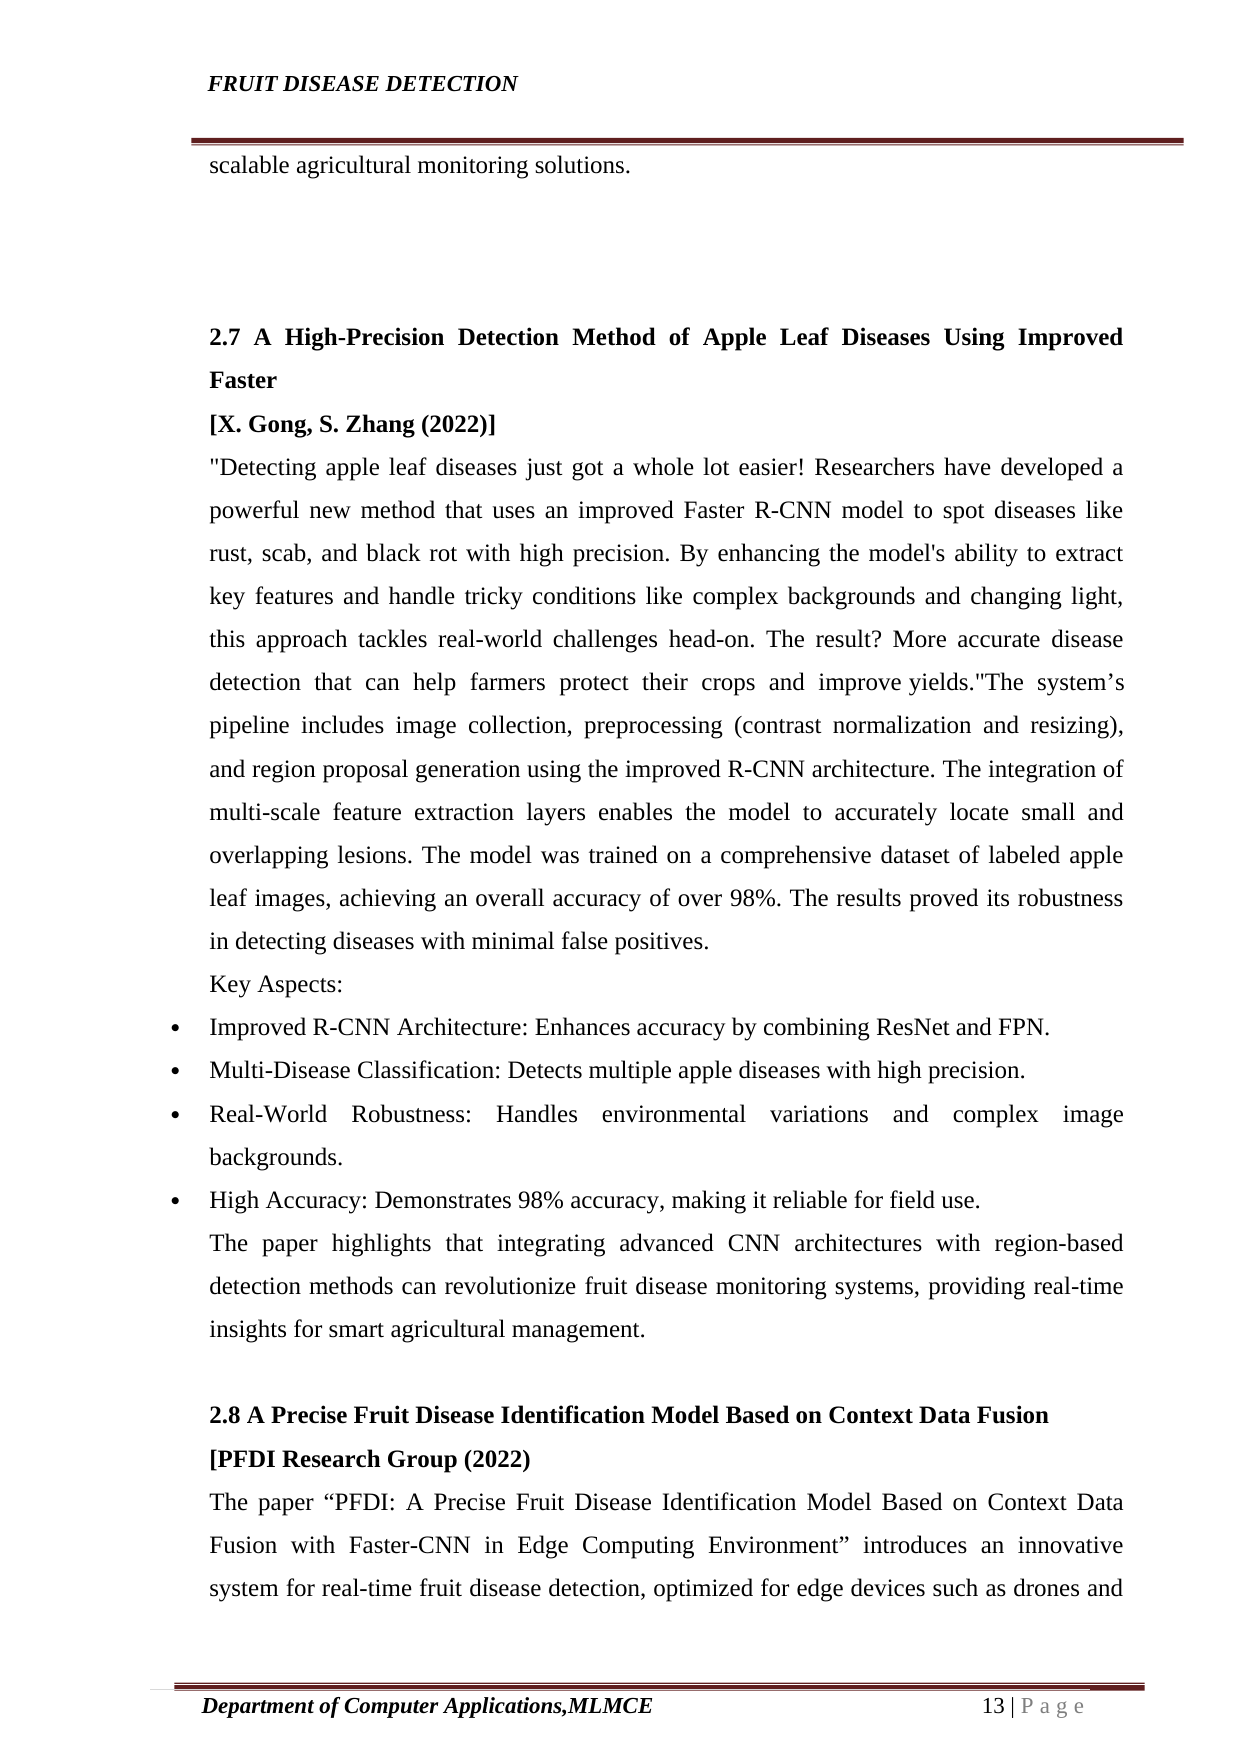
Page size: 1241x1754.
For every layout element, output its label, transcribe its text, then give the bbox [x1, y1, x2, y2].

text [209, 150, 1124, 179]
list Improved R-CNN Architecture: Enhances accuracy by combining ResNet and FPN. [172, 1012, 1124, 1041]
text "Detecting apple leaf diseases just got a whole lot easier! Researchers have developed a powerful new method that uses an improved Faster R-CNN model to spot diseases like rust, scab, and black rot with high precision. By enhancing the model's ability to extract key features and handle tricky conditions like complex backgrounds and changing light, this approach tackles real-world challenges head-on. The result? More accurate disease detection that can help farmers protect their crops and improve yields."The system’s pipeline includes image collection, preprocessing (contrast normalization and resizing), and region proposal generation using the improved R-CNN architecture. The integration of multi-scale feature extraction layers enables the model to accurately locate small and overlapping lesions. The model was trained on a comprehensive dataset of labeled apple leaf images, achieving an overall accuracy of over 98%. The results proved its robustness in detecting diseases with minimal false positives. [209, 452, 1124, 955]
list High Accuracy: Demonstrates 98% accuracy, making it reliable for field use. [172, 1185, 1124, 1214]
list Real-World Robustness: Handles environmental variations and complex image backgrounds. [172, 1099, 1124, 1171]
text Key Aspects: [209, 969, 1124, 998]
text The paper highlights that integrating advanced CNN architectures with region-based detection methods can revolutionize fruit disease monitoring systems, providing real-time insights for smart agricultural management. [209, 1228, 1124, 1343]
text [PFDI Research Group (2022) [209, 1444, 1124, 1472]
text 2.7 A High-Precision Detection Method of Apple Leaf Diseases Using Improved Faster [209, 322, 1124, 394]
text [X. Gong, S. Zhang (2022)] [209, 409, 1124, 437]
list Multi-Disease Classification: Detects multiple apple diseases with high precision. [172, 1056, 1124, 1084]
text 2.8 A Precise Fruit Disease Identification Model Based on Context Data Fusion [209, 1401, 1124, 1429]
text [209, 1487, 1124, 1602]
